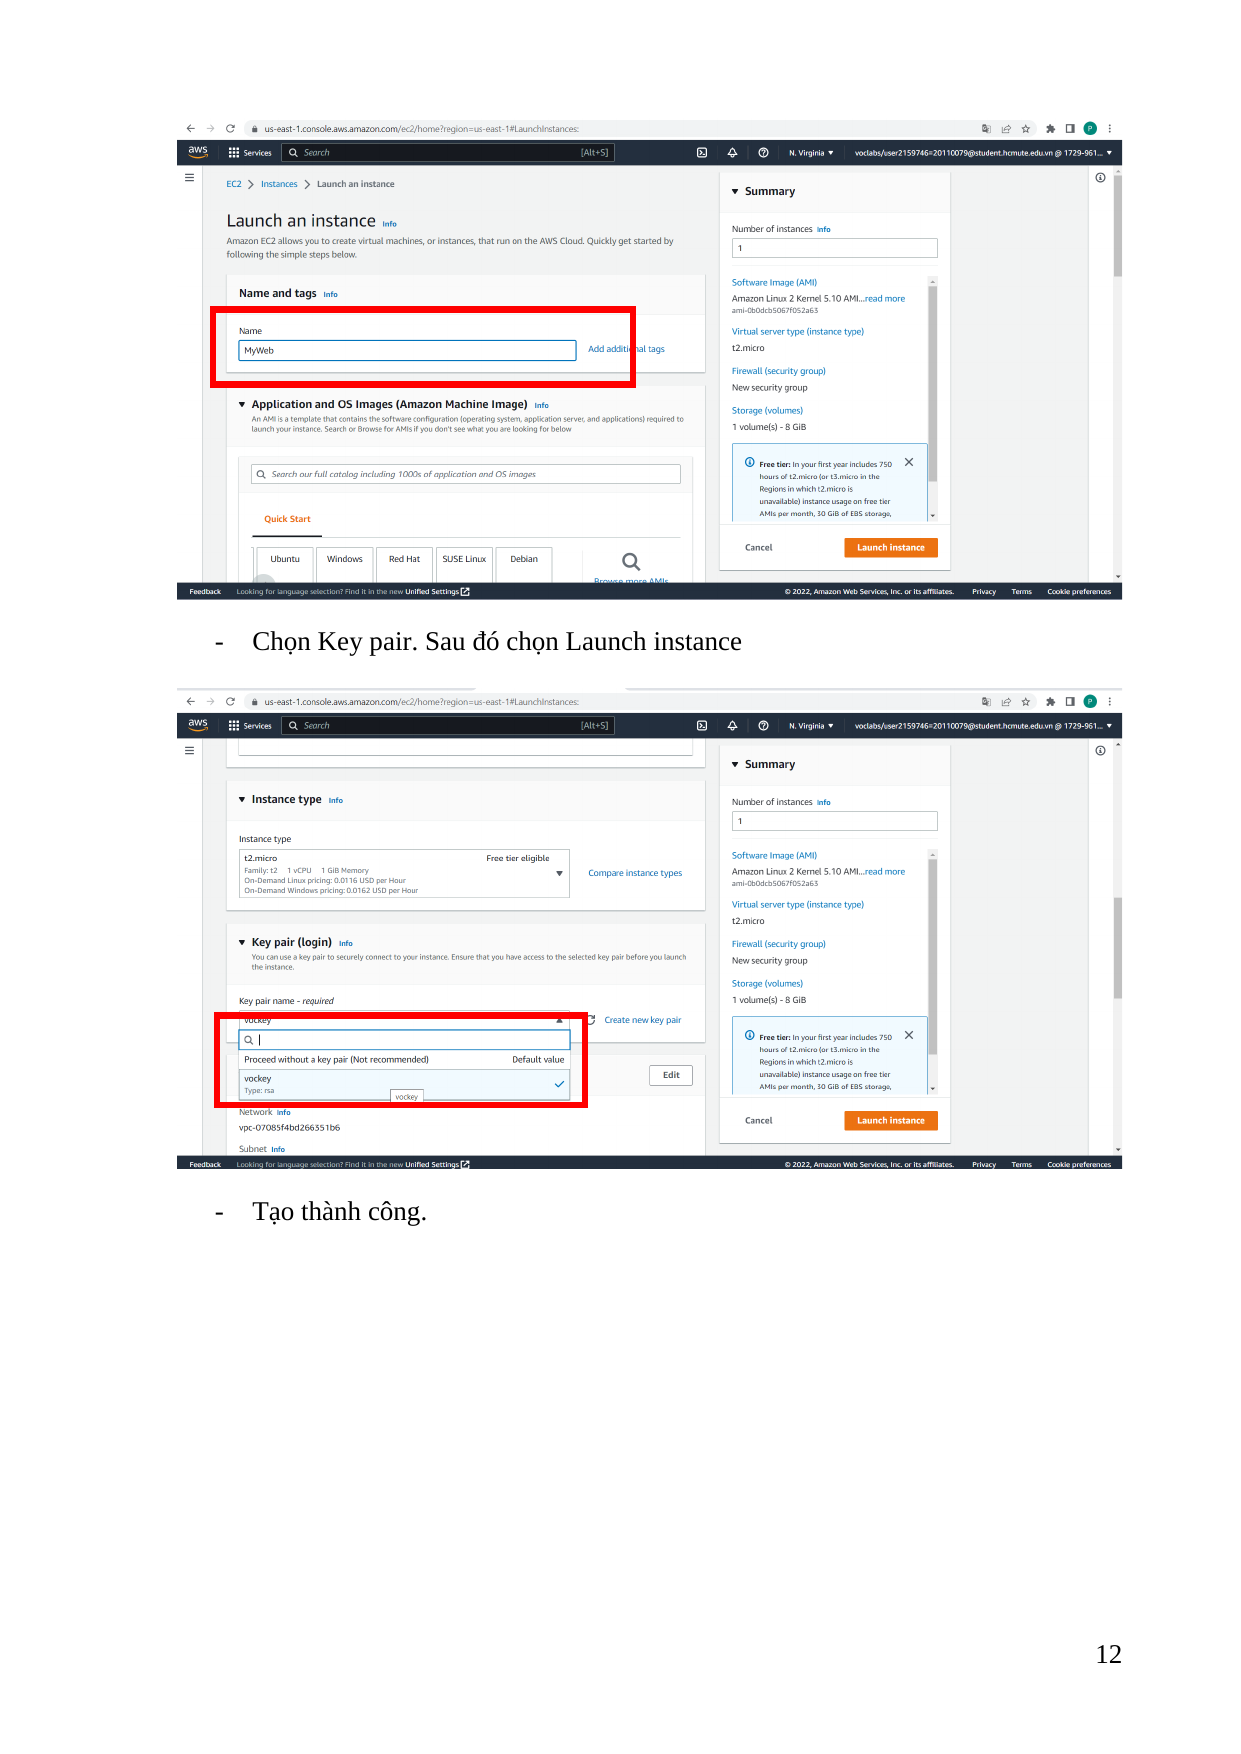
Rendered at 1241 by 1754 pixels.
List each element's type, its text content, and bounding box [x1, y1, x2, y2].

list Chọn Key pair. Sau đó chọn Launch instance [214, 625, 1122, 656]
picture [177, 118, 1123, 600]
list Tạo thành công. [214, 1194, 1122, 1226]
picture [177, 688, 1123, 1169]
